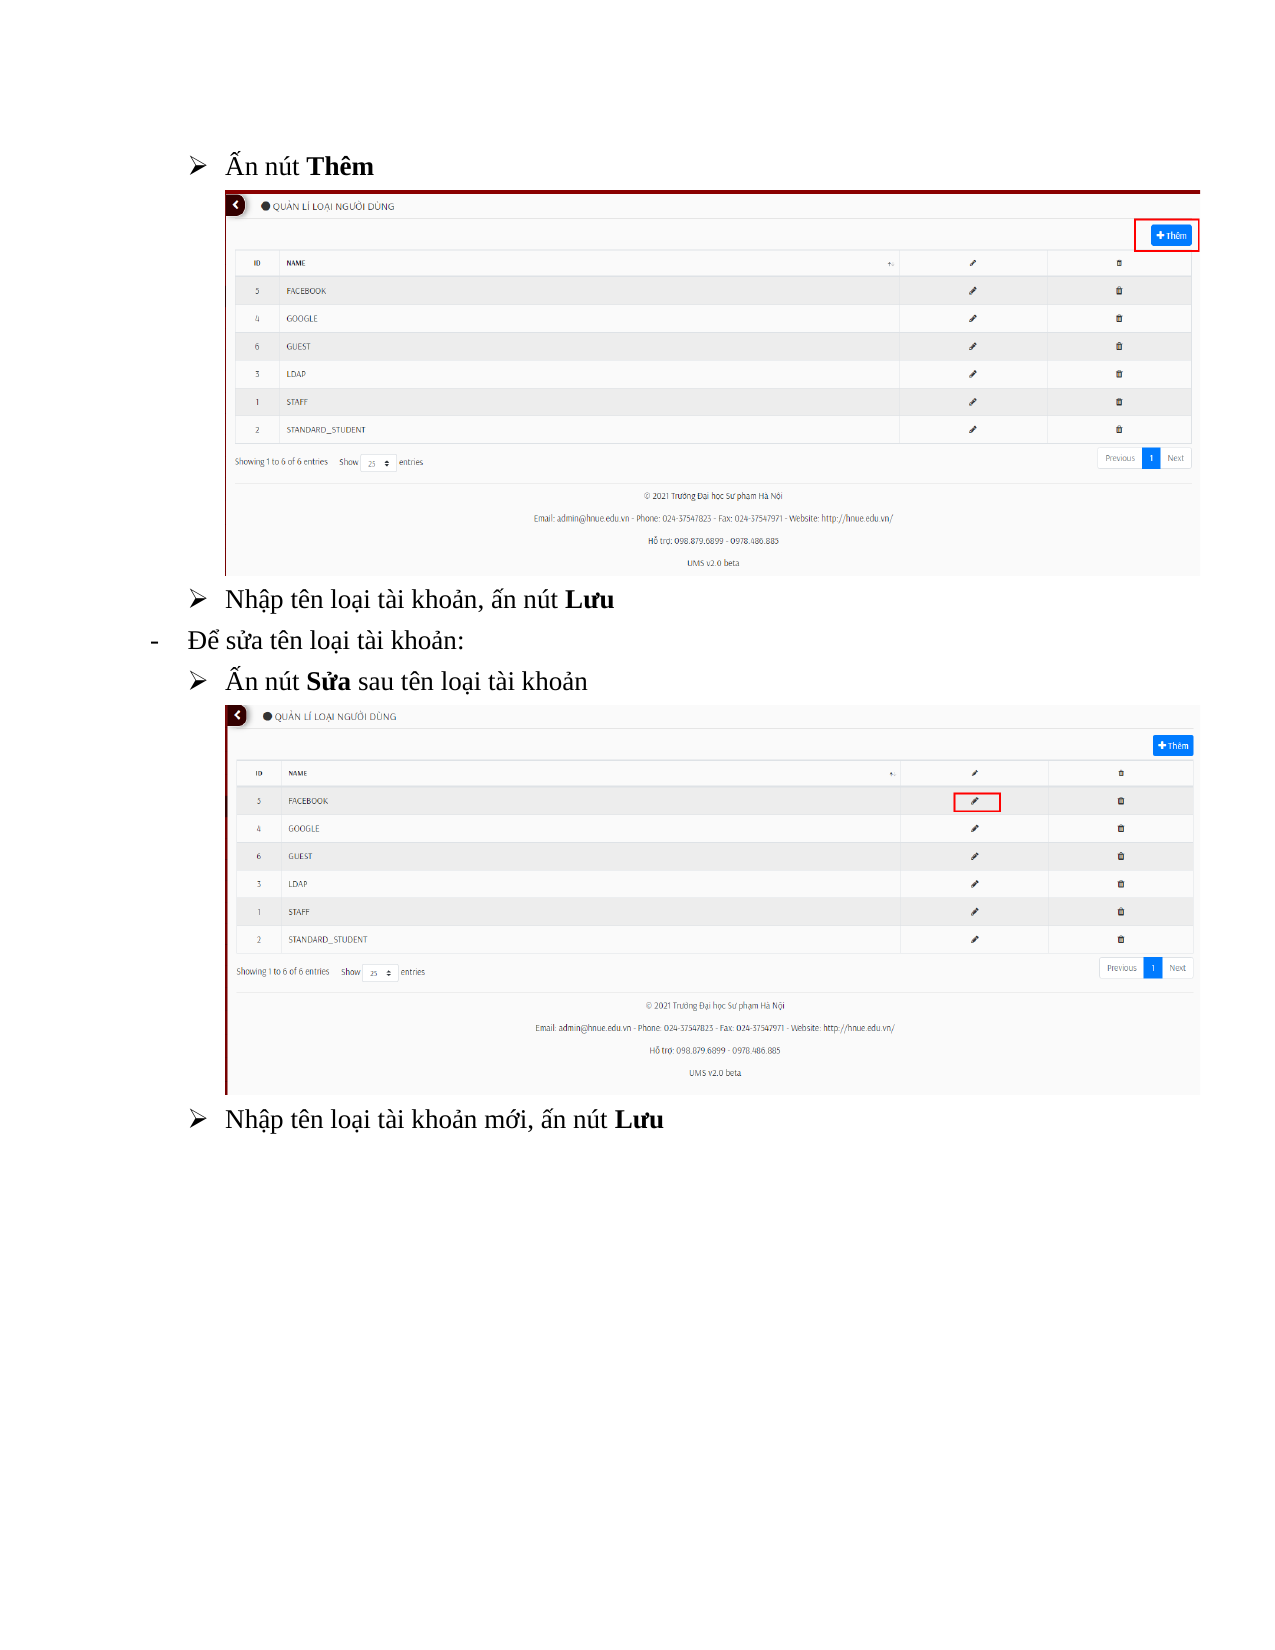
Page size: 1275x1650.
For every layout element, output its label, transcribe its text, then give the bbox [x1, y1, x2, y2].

list Để sửa tên loại tài khoản: [150, 624, 1125, 655]
picture [225, 190, 1200, 576]
picture [225, 705, 1200, 1095]
list Nhập tên loại tài khoản mới, ấn nút Lưu [187, 1103, 1125, 1134]
list Nhập tên loại tài khoản, ấn nút Lưu [187, 584, 1125, 615]
list Ấn nút Thêm [187, 150, 1125, 181]
list Ấn nút Sửa sau tên loại tài khoản [187, 665, 1125, 696]
